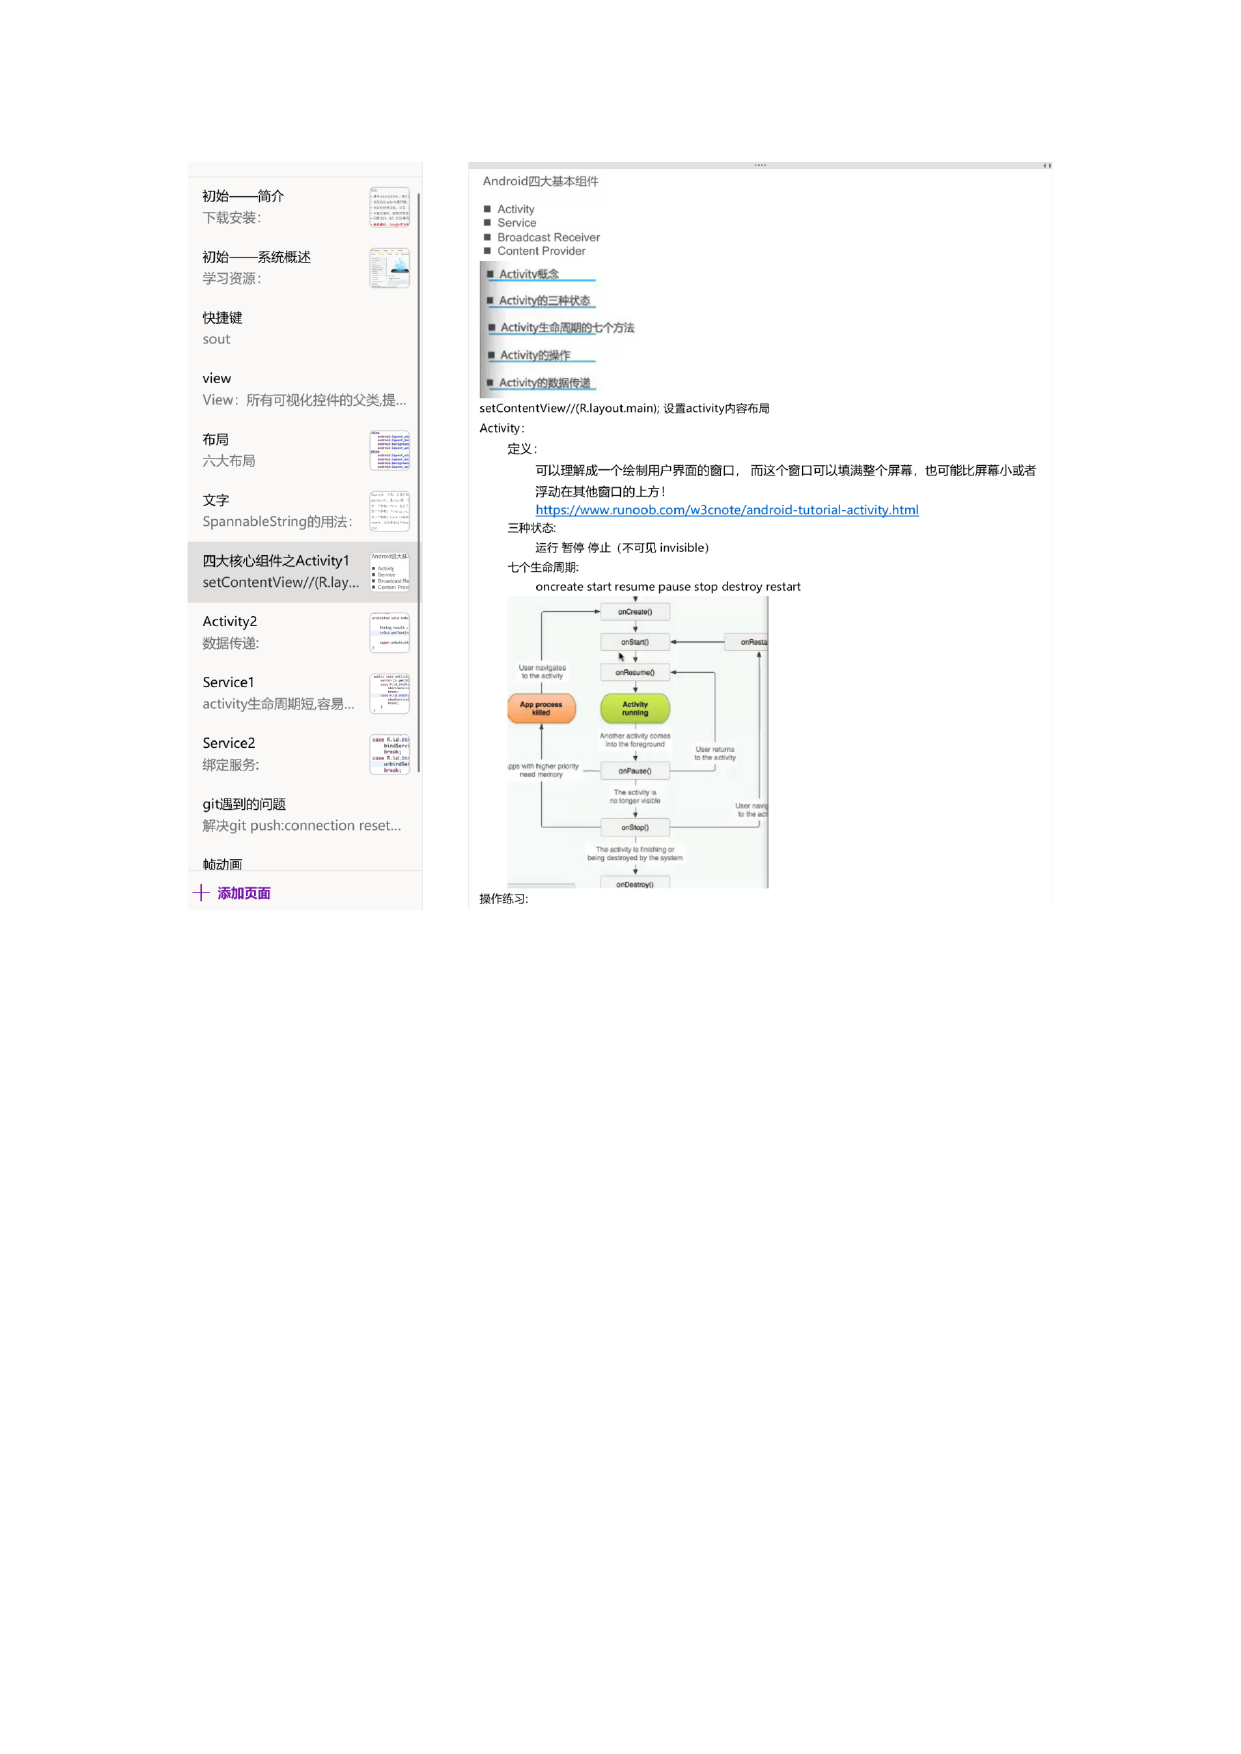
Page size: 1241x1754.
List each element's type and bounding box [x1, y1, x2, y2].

picture [187, 162, 1053, 910]
